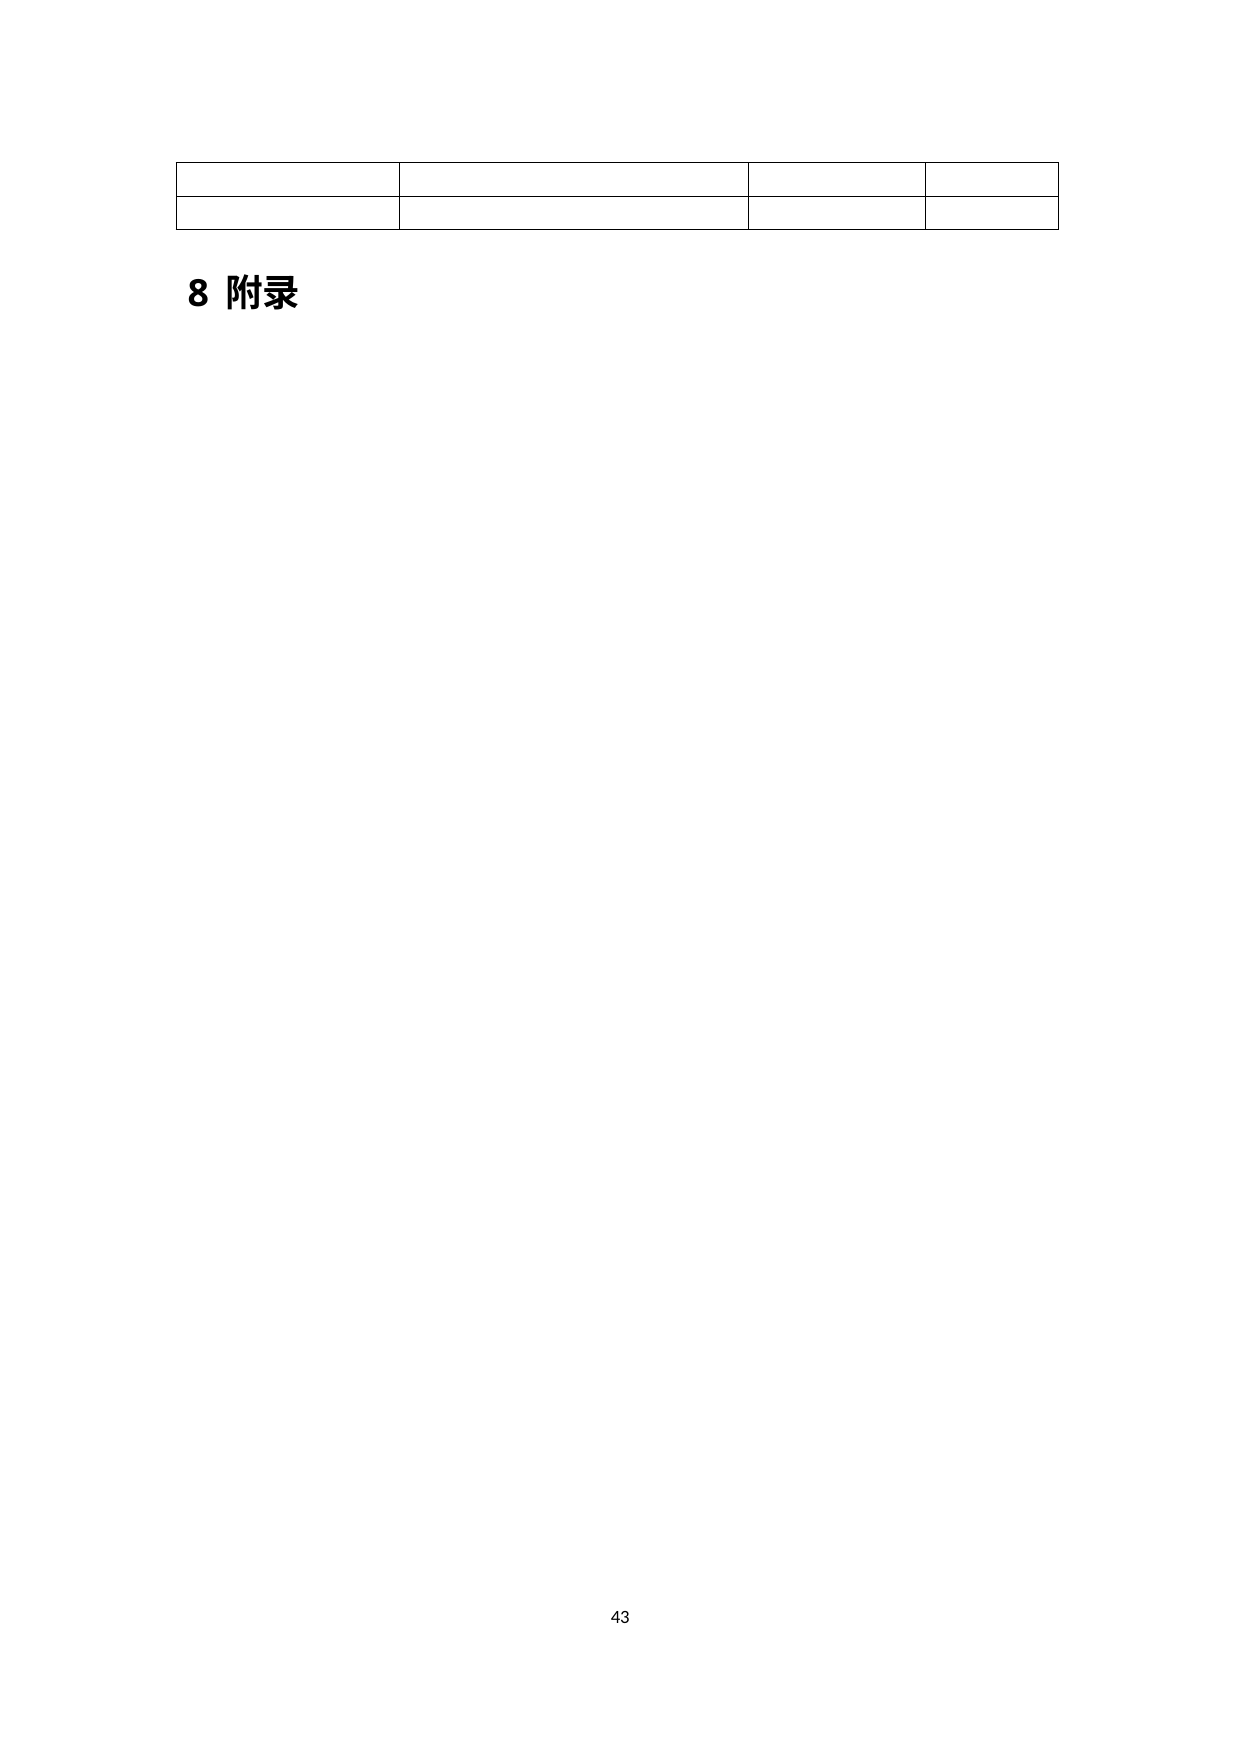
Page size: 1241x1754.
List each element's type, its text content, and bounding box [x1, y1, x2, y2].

table_cell [749, 163, 925, 196]
table_cell [926, 163, 1058, 196]
table_cell [749, 197, 925, 229]
table_cell [926, 197, 1058, 229]
table_cell [177, 163, 399, 196]
table_cell [400, 163, 748, 196]
table_cell [177, 197, 399, 229]
subtitle 附录 [187, 257, 1053, 322]
table_cell [400, 197, 748, 229]
